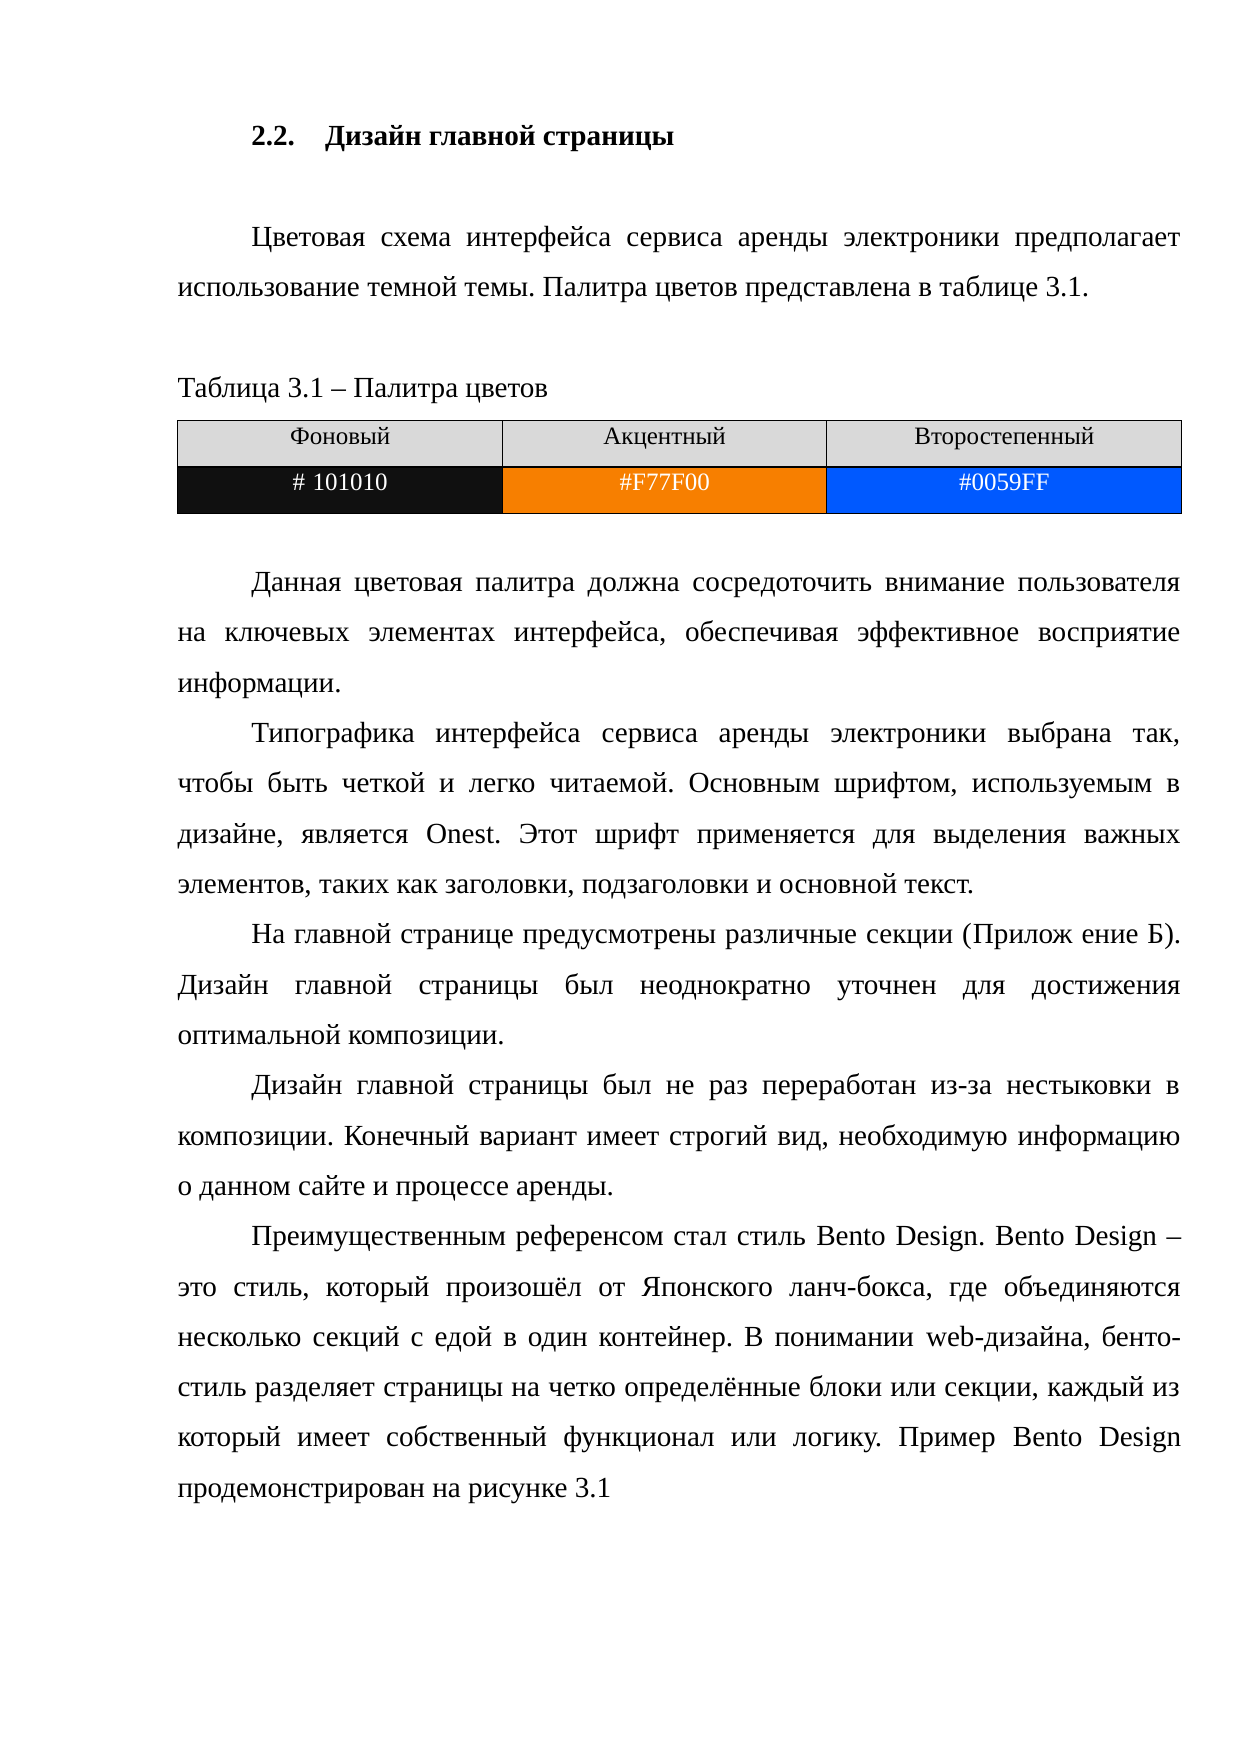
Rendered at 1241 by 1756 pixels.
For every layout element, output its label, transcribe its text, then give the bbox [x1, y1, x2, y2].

table_cell # 101010 [178, 468, 502, 513]
text На главной странице предусмотрены различные секции (Прилож ение Б). Дизайн главной страницы был неоднократно уточнен для достижения оптимальной композиции. [177, 916, 1181, 1051]
table_cell #F77F00 [503, 468, 826, 513]
list Дизайн главной страницы [177, 118, 1181, 152]
text Данная цветовая палитра должна сосредоточить внимание пользователя на ключевых элементах интерфейса, обеспечивая эффективное восприятие информации. [177, 564, 1181, 698]
text Цветовая схема интерфейса сервиса аренды электроники предполагает использование темной темы. Палитра цветов представлена в таблице 3.1. [177, 219, 1181, 303]
table_header Акцентный [503, 421, 826, 466]
text Дизайн главной страницы был не раз переработан из-за нестыковки в композиции. Конечный вариант имеет строгий вид, необходимую информацию о данном сайте и процессе аренды. [177, 1067, 1181, 1202]
text Типографика интерфейса сервиса аренды электроники выбрана так, чтобы быть четкой и легко читаемой. Основным шрифтом, используемым в дизайне, является Onest. Этот шрифт применяется для выделения важных элементов, таких как заголовки, подзаголовки и основной текст. [177, 715, 1181, 900]
text Преимущественным референсом стал стиль Bento Design. Bento Design – это стиль, который произошёл от Японского ланч-бокса, где объединяются несколько секций с едой в один контейнер. В понимании web-дизайна, бенто-стиль разделяет страницы на четко определённые блоки или секции, каждый из который имеет собственный функционал или логику. Пример Bento Design продемонстрирован на рисунке 3.1 [177, 1218, 1181, 1503]
table_cell #0059FF [827, 468, 1181, 513]
table_header Фоновый [178, 421, 502, 466]
text Таблица 3.1 – Палитра цветов [177, 370, 1181, 403]
table_header Второстепенный [827, 421, 1181, 466]
